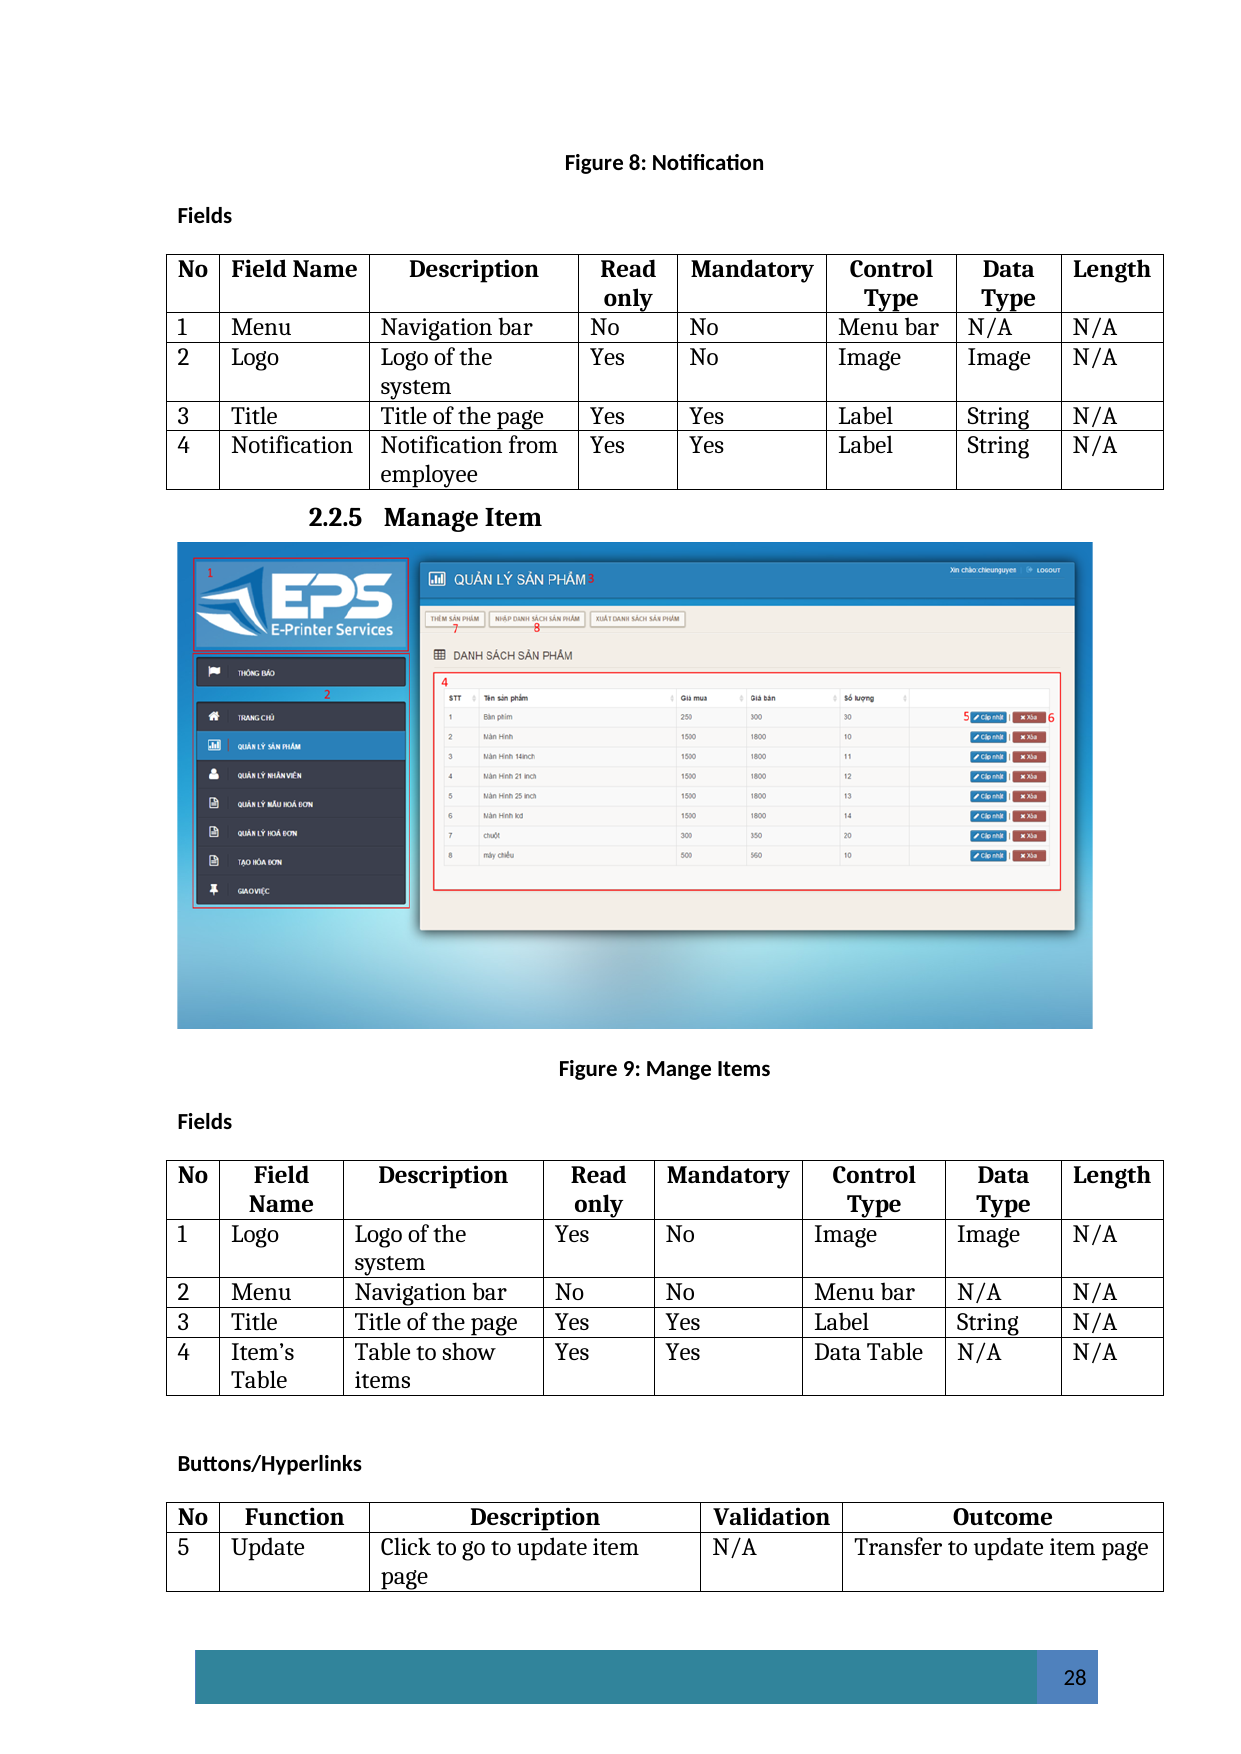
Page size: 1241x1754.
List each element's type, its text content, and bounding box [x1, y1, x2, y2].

table_header Function [220, 1503, 369, 1532]
table_cell Logo [220, 343, 369, 401]
table_header Field Name [220, 255, 369, 312]
table_cell Yes [579, 343, 677, 401]
table_cell Yes [544, 1308, 654, 1337]
table_header Read only [544, 1161, 654, 1218]
table_cell Menu [220, 313, 369, 342]
table_cell Menu bar [803, 1278, 945, 1307]
subtitle Manage Item [308, 502, 1151, 534]
table_cell 1 [167, 313, 219, 342]
table_cell Yes [678, 402, 826, 430]
table_cell No [655, 1278, 802, 1307]
table_cell 4 [167, 1338, 219, 1395]
table_cell Yes [544, 1220, 654, 1277]
table_cell String [946, 1308, 1061, 1337]
text Fields [177, 201, 1151, 229]
table_cell No [678, 313, 826, 342]
table_cell N/A [1062, 1278, 1163, 1307]
table_header No [167, 255, 219, 312]
table_cell Image [946, 1220, 1061, 1277]
table_cell Data Table [803, 1338, 945, 1395]
table_cell Click to go to update item page [370, 1533, 700, 1591]
table_cell Title of the page [370, 402, 578, 430]
table_cell N/A [1062, 1338, 1163, 1395]
table_header Control Type [803, 1161, 945, 1218]
picture [177, 542, 1093, 1029]
table_cell Update [220, 1533, 369, 1591]
table_header Description [370, 255, 578, 312]
table_cell Image [957, 343, 1061, 401]
table_header Mandatory [655, 1161, 802, 1218]
table_cell 5 [167, 1533, 219, 1591]
table_cell Yes [655, 1308, 802, 1337]
table_header No [167, 1503, 219, 1532]
table_cell Transfer to update item page [843, 1533, 1163, 1591]
table_cell String [957, 431, 1061, 489]
text Buttons/Hyperlinks [177, 1449, 1151, 1477]
table_cell Navigation bar [370, 313, 578, 342]
table_cell N/A [701, 1533, 842, 1591]
table_cell Yes [579, 402, 677, 430]
table_cell Logo [220, 1220, 343, 1277]
table_cell Label [827, 402, 956, 430]
table_cell 4 [167, 431, 219, 489]
table_header Data Type [946, 1161, 1061, 1218]
table_cell N/A [1062, 343, 1163, 401]
table_header Validation [701, 1503, 842, 1532]
table_cell Notification from employee [370, 431, 578, 489]
table_cell 3 [167, 402, 219, 430]
table_cell N/A [1062, 431, 1163, 489]
table_cell Menu [220, 1278, 343, 1307]
table_header Length [1062, 255, 1163, 312]
table_header Description [344, 1161, 543, 1218]
table_cell Navigation bar [344, 1278, 543, 1307]
table_cell Table to show items [344, 1338, 543, 1395]
table_cell Yes [544, 1338, 654, 1395]
table_cell Title [220, 402, 369, 430]
table_header Data Type [957, 255, 1061, 312]
table_cell 2 [167, 1278, 219, 1307]
table_cell 1 [167, 1220, 219, 1277]
table_header Control Type [827, 255, 956, 312]
table_cell Image [827, 343, 956, 401]
table_cell 3 [167, 1308, 219, 1337]
table_header Description [370, 1503, 700, 1532]
table_cell Image [803, 1220, 945, 1277]
table_cell N/A [957, 313, 1061, 342]
table_cell Label [803, 1308, 945, 1337]
table_cell N/A [1062, 402, 1163, 430]
table_cell Label [827, 431, 956, 489]
table_cell No [579, 313, 677, 342]
table_cell String [957, 402, 1061, 430]
table_cell 2 [167, 343, 219, 401]
table_cell N/A [946, 1278, 1061, 1307]
table_cell No [678, 343, 826, 401]
table_cell Yes [579, 431, 677, 489]
table_cell No [544, 1278, 654, 1307]
table_header No [167, 1161, 219, 1218]
table_cell Yes [655, 1338, 802, 1395]
table_cell Item’s Table [220, 1338, 343, 1395]
table_header Field Name [220, 1161, 343, 1218]
text Figure 9: Mange Items [177, 1054, 1151, 1082]
table_cell N/A [946, 1338, 1061, 1395]
table_cell Title of the page [344, 1308, 543, 1337]
table_header Read only [579, 255, 677, 312]
table_cell N/A [1062, 1308, 1163, 1337]
table_header Length [1062, 1161, 1163, 1218]
table_cell Yes [678, 431, 826, 489]
table_cell No [655, 1220, 802, 1277]
table_header Mandatory [678, 255, 826, 312]
table_cell Logo of the system [370, 343, 578, 401]
table_cell N/A [1062, 313, 1163, 342]
table_cell N/A [1062, 1220, 1163, 1277]
table_cell Title [220, 1308, 343, 1337]
table_header Outcome [843, 1503, 1163, 1532]
table_cell Menu bar [827, 313, 956, 342]
table_cell Logo of the system [344, 1220, 543, 1277]
text Figure 8: Notification [177, 148, 1151, 176]
text Fields [177, 1107, 1151, 1135]
table_cell Notification [220, 431, 369, 489]
